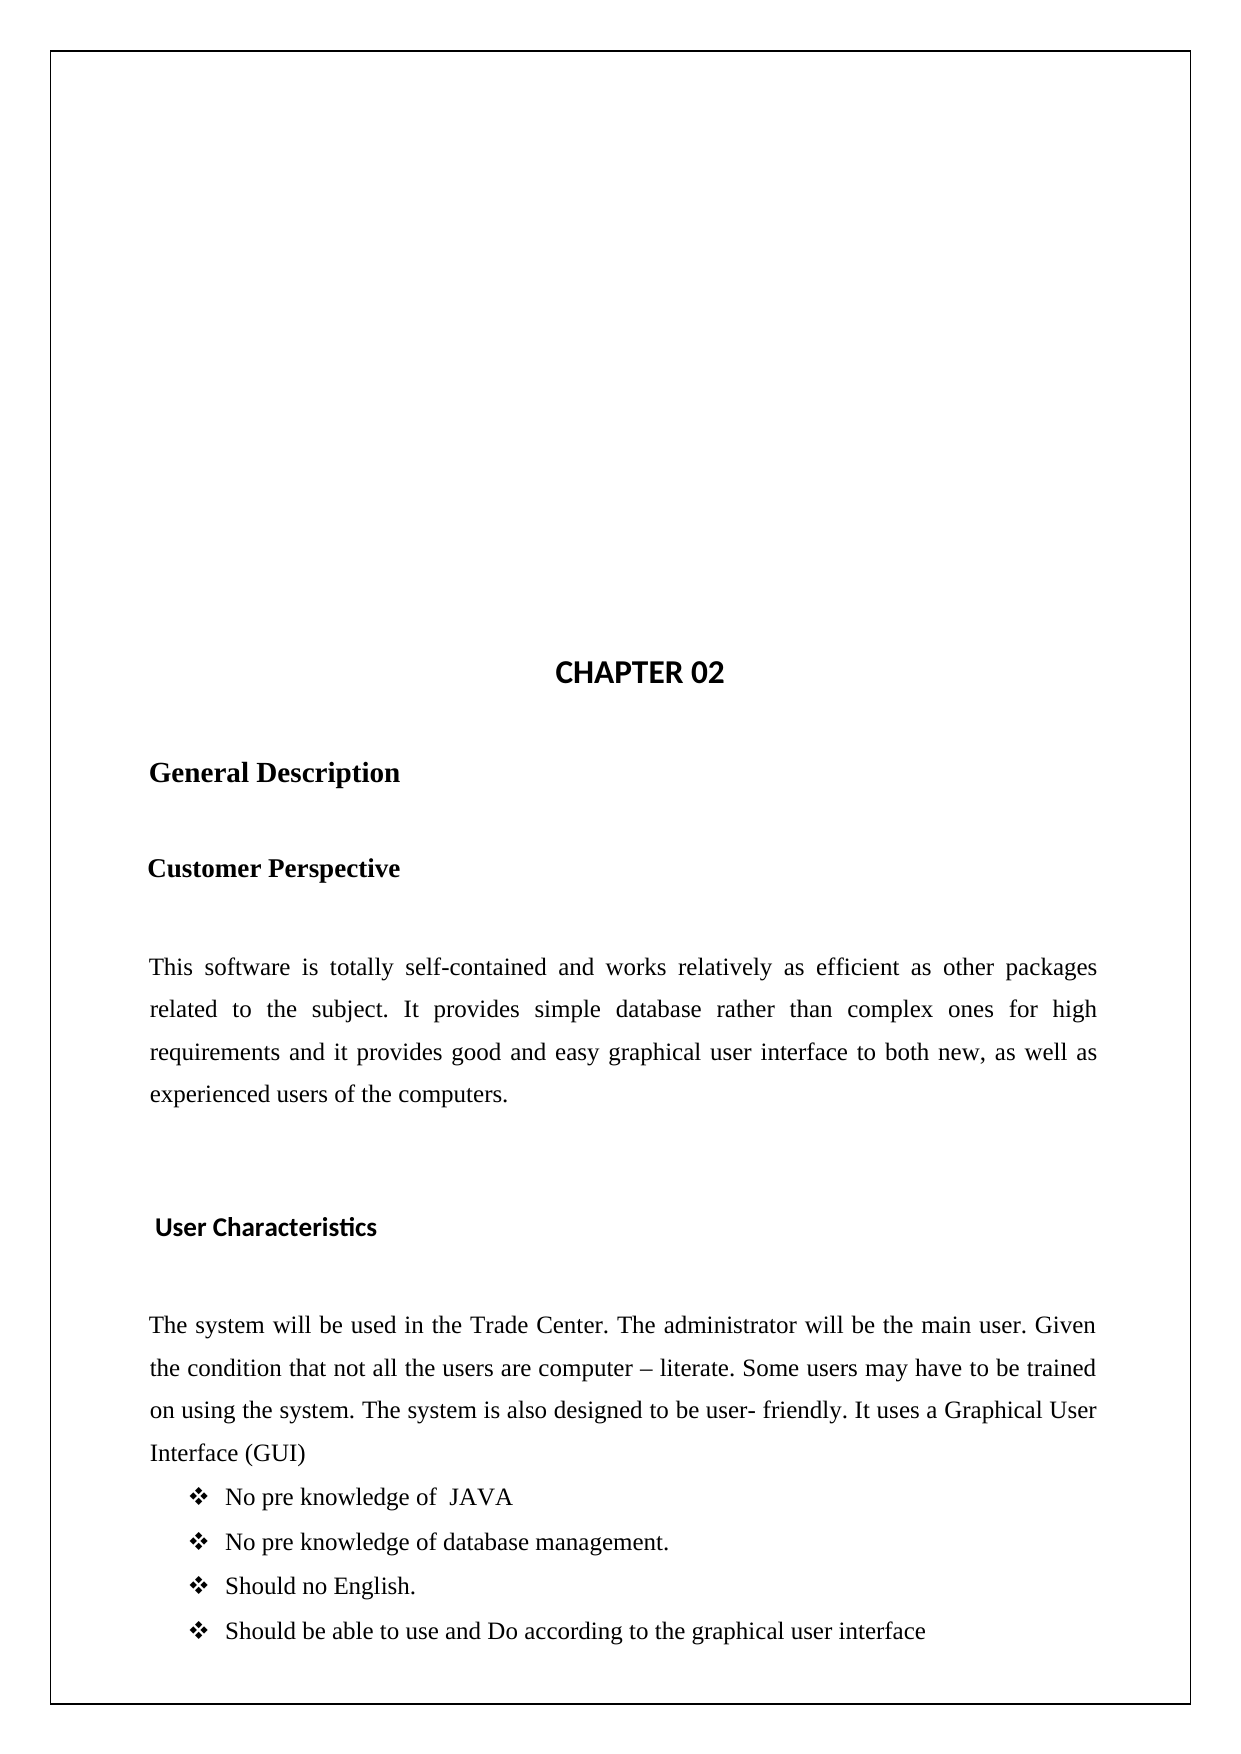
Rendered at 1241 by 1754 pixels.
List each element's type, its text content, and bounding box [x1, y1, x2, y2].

list No pre knowledge of JAVA [187, 1482, 1099, 1511]
text User Characteristics [148, 1210, 1132, 1243]
subtitle General Description [148, 755, 1132, 789]
list No pre knowledge of database management. [187, 1527, 1099, 1556]
list Should be able to use and Do according to the graphical user interface [187, 1616, 1099, 1645]
text This software is totally self-contained and works relatively as efficient as other packages related to the subject. It provides simple database rather than complex ones for high requirements and it provides good and easy graphical user interface to both new, as well as experienced users of the computers. [148, 952, 1098, 1108]
list Should no English. [187, 1571, 1099, 1600]
text CHAPTER 02 [148, 652, 1132, 692]
text The system will be used in the Trade Center. The administrator will be the main user. Given the condition that not all the users are computer – literate. Some users may have to be trained on using the system. The system is also designed to be user- friendly. It uses a Graphical User Interface (GUI) [148, 1310, 1098, 1467]
subtitle Customer Perspective [147, 852, 1132, 883]
